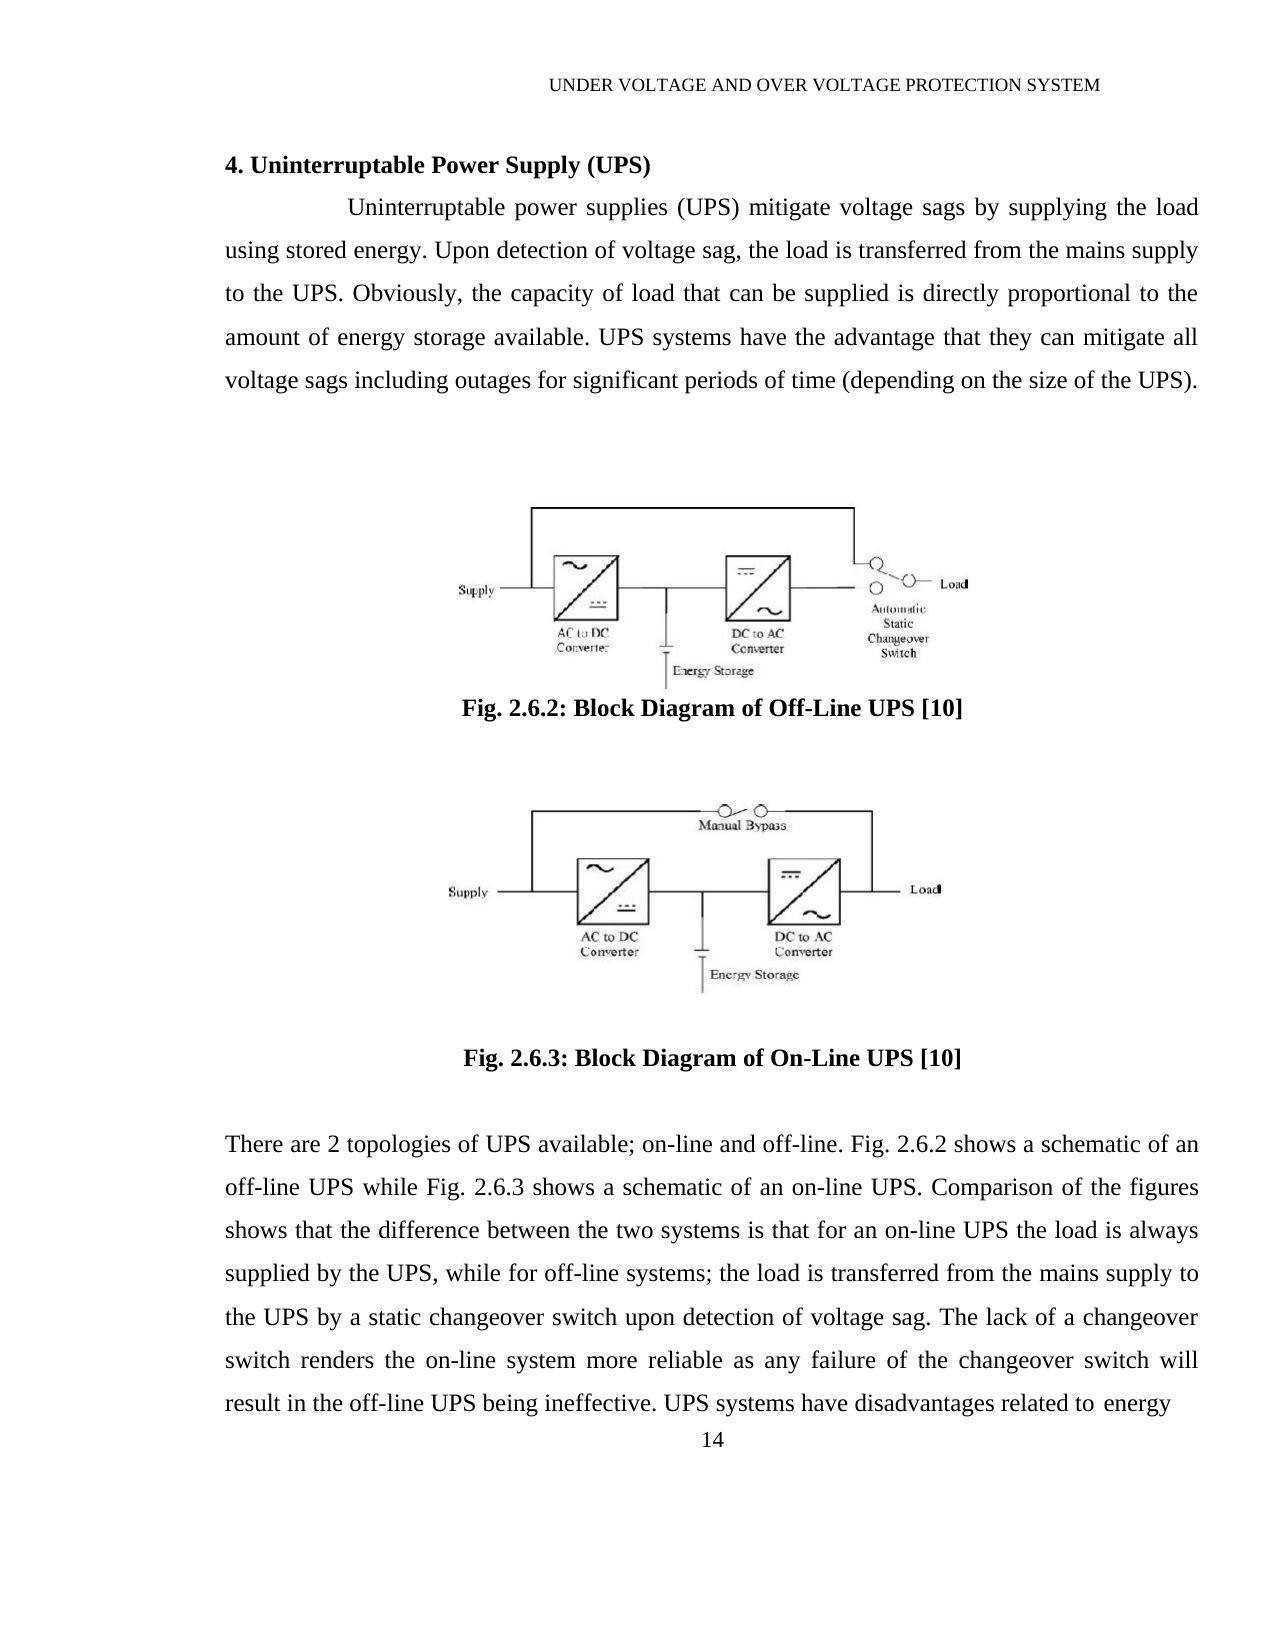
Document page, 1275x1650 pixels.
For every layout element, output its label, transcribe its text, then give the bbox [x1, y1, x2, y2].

picture [448, 802, 944, 994]
picture [456, 502, 977, 694]
text Uninterruptable power supplies (UPS) mitigate voltage sags by supplying the load using stored energy. Upon detection of voltage sag, the load is transferred from the mains supply to the UPS. Obviously, the capacity of load that can be supplied is directly proportional to the amount of energy storage available. UPS systems have the advantage that they can mitigate all voltage sags including outages for significant periods of time (depending on the size of the UPS). [225, 192, 1200, 393]
subtitle Uninterruptable Power Supply (UPS) [225, 150, 1223, 178]
text Fig. 2.6.3: Block Diagram of On-Line UPS [10] [208, 1043, 1216, 1072]
text There are 2 topologies of UPS available; on-line and off-line. Fig. 2.6.2 shows a schematic of an off-line UPS while Fig. 2.6.3 shows a schematic of an on-line UPS. Comparison of the figures shows that the difference between the two systems is that for an on-line UPS the load is always supplied by the UPS, while for off-line systems; the load is transferred from the mains supply to the UPS by a static changeover switch upon detection of voltage sag. The lack of a changeover switch renders the on-line system more reliable as any failure of the changeover switch will result in the off-line UPS being ineffective. UPS systems have disadvantages related to energy [225, 1129, 1200, 1417]
